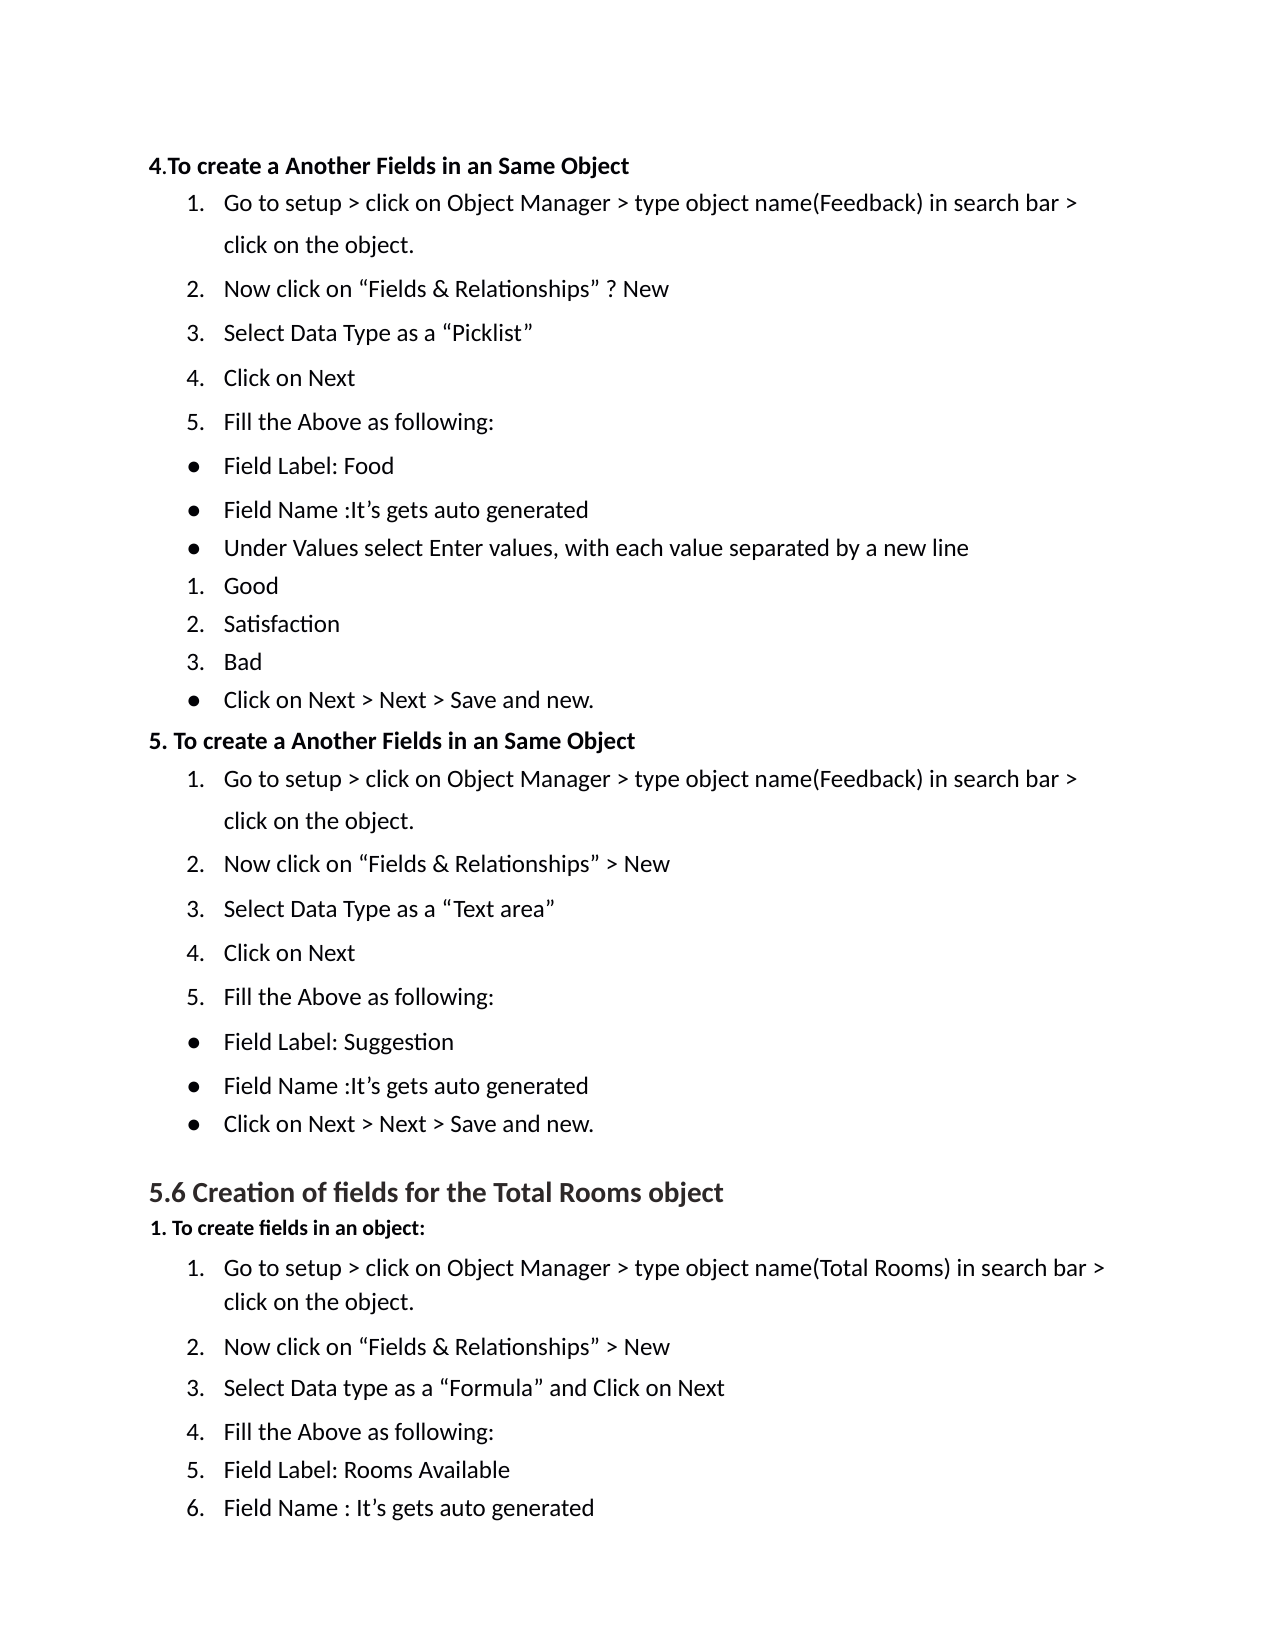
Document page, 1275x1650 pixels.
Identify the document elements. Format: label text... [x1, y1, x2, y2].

list Click on Next [186, 937, 1126, 968]
list Field Label: Suggestion [186, 1026, 1126, 1056]
list Good [186, 571, 1126, 601]
list Go to setup > click on Object Manager > type object name(Feedback) in search bar > click on the object. [186, 763, 1126, 835]
list Click on Next [186, 362, 1126, 392]
list Go to setup > click on Object Manager > type object name(Feedback) in search bar > click on the object. [186, 187, 1126, 260]
list Select Data Type as a “Text area” [186, 893, 1126, 923]
list Select Data type as a “Formula” and Click on Next [186, 1372, 1126, 1402]
list Select Data Type as a “Picklist” [186, 318, 1126, 348]
list Now click on “Fields & Relationships” > New [186, 848, 1126, 879]
subtitle 5.6 Creation of fields for the Total Rooms object [148, 1174, 1271, 1209]
list Go to setup > click on Object Manager > type object name(Total Rooms) in search bar > click on the object. [186, 1252, 1126, 1317]
list Now click on “Fields & Relationships” ? New [186, 273, 1126, 304]
list Field Label: Rooms Available [186, 1454, 1126, 1484]
list Bad [186, 646, 1126, 677]
list Now click on “Fields & Relationships” > New [186, 1331, 1126, 1361]
list Field Name :It’s gets auto generated [186, 1070, 1126, 1100]
list Click on Next > Next > Save and new. [186, 684, 1126, 715]
list Satisfaction [186, 608, 1126, 639]
text 5. To create a Another Fields in an Same Object [148, 725, 1198, 756]
list Fill the Above as following: [186, 981, 1126, 1012]
list Under Values select Enter values, with each value separated by a new line [186, 533, 1126, 563]
list Field Label: Food [186, 450, 1126, 481]
list Click on Next > Next > Save and new. [186, 1108, 1126, 1138]
text 4.To create a Another Fields in an Same Object [148, 150, 1198, 181]
list Fill the Above as following: [186, 406, 1126, 437]
text 1. To create fields in an object: [150, 1214, 1271, 1241]
list Field Name :It’s gets auto generated [186, 495, 1126, 525]
list Fill the Above as following: [186, 1416, 1126, 1447]
list Field Name : It’s gets auto generated [186, 1492, 1126, 1522]
